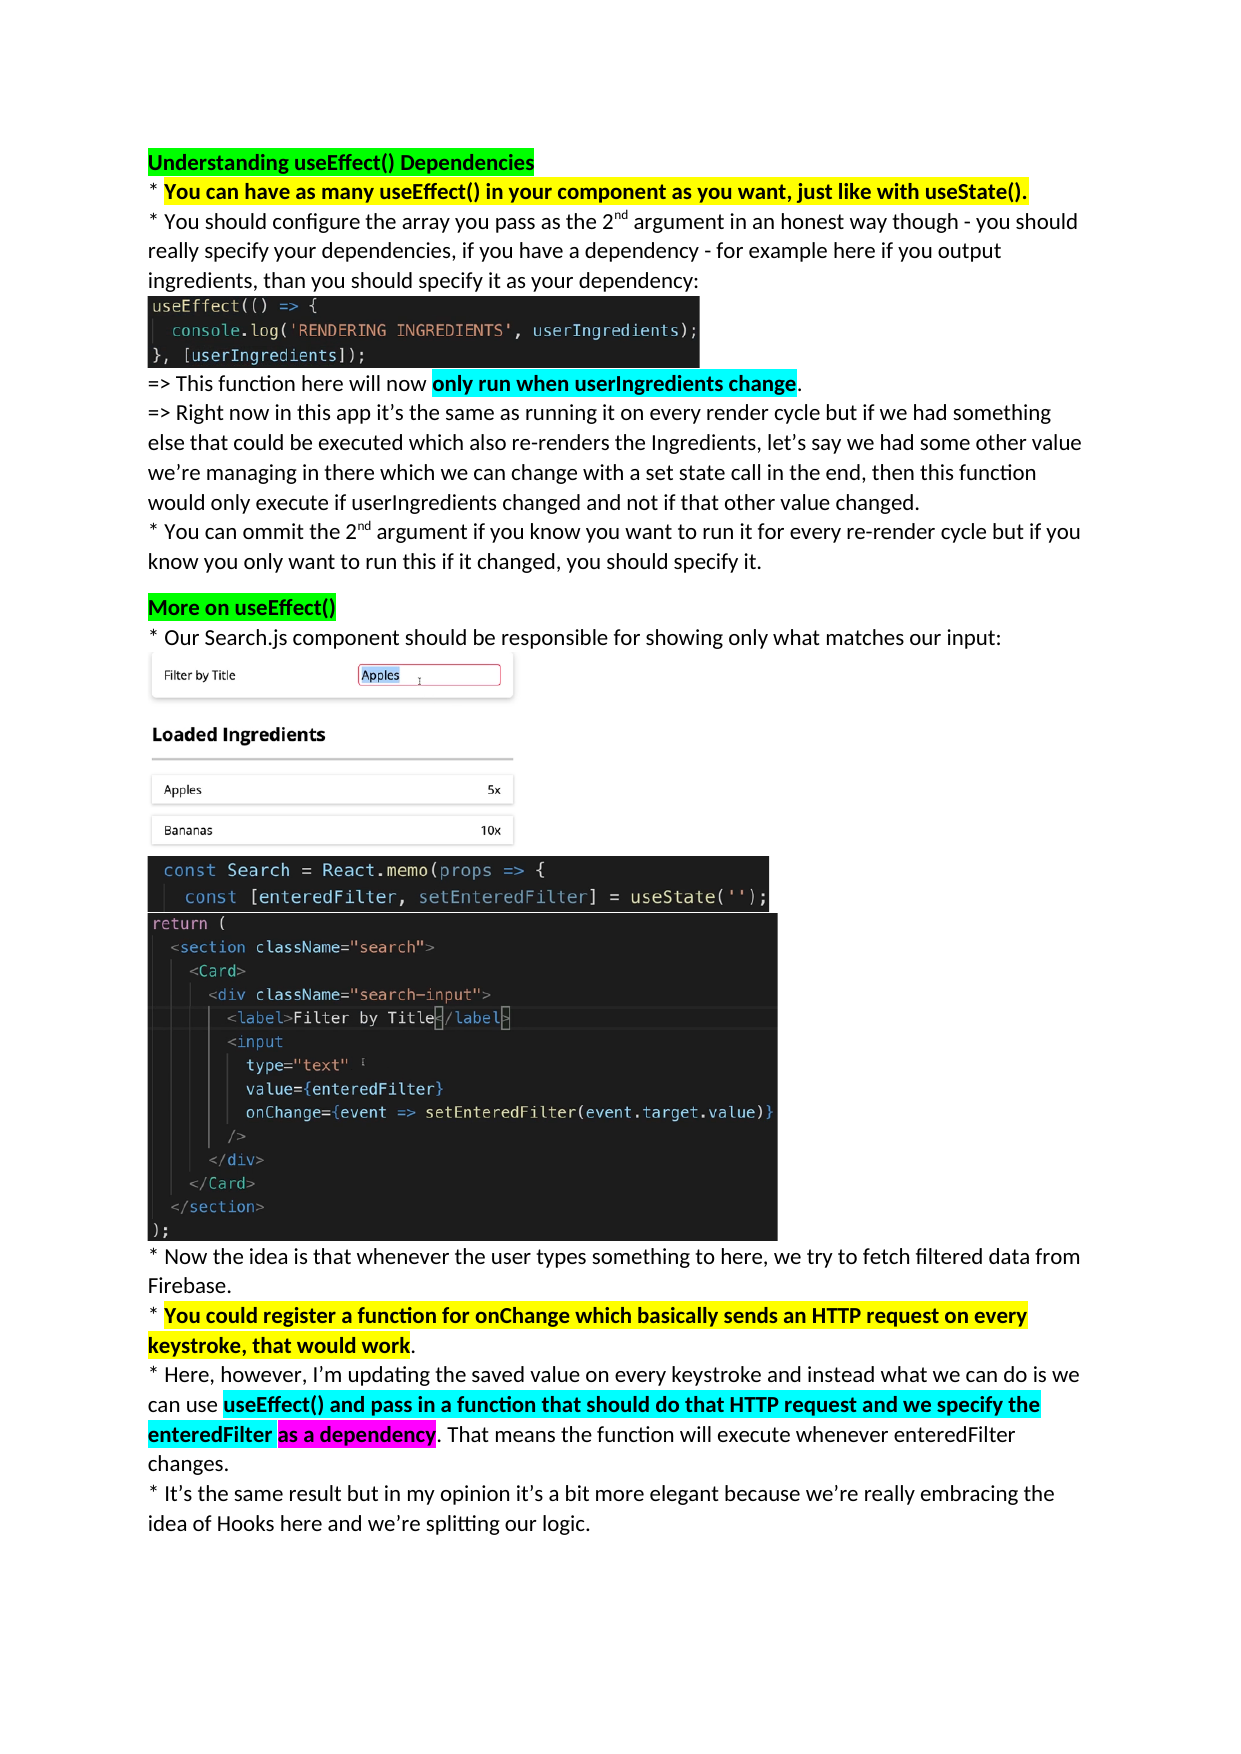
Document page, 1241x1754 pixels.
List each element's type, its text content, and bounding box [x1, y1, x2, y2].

text Understanding useEffect() Dependencies * You can have as many useEffect() in your component as you want, just like with useState(). * You should configure the array you pass as the 2nd argument in an honest way though - you should really specify your dependencies, if you have a dependency - for example here if you output ingredients, than you should specify it as your dependency: => This function here will now only run when userIngredients change. => Right now in this app it’s the same as running it on every render cycle but if we had something else that could be executed which also re-renders the Ingredients, let’s say we had some other value we’re managing in there which we can change with a set state call in the end, then this function would only execute if userIngredients changed and not if that other value changed. * You can ommit the 2nd argument if you know you want to run it for every re-render cycle but if you know you only want to run this if it changed, you should specify it. [148, 148, 1093, 575]
picture [147, 296, 700, 368]
picture [147, 652, 528, 855]
picture [147, 913, 778, 1241]
picture [147, 856, 770, 912]
